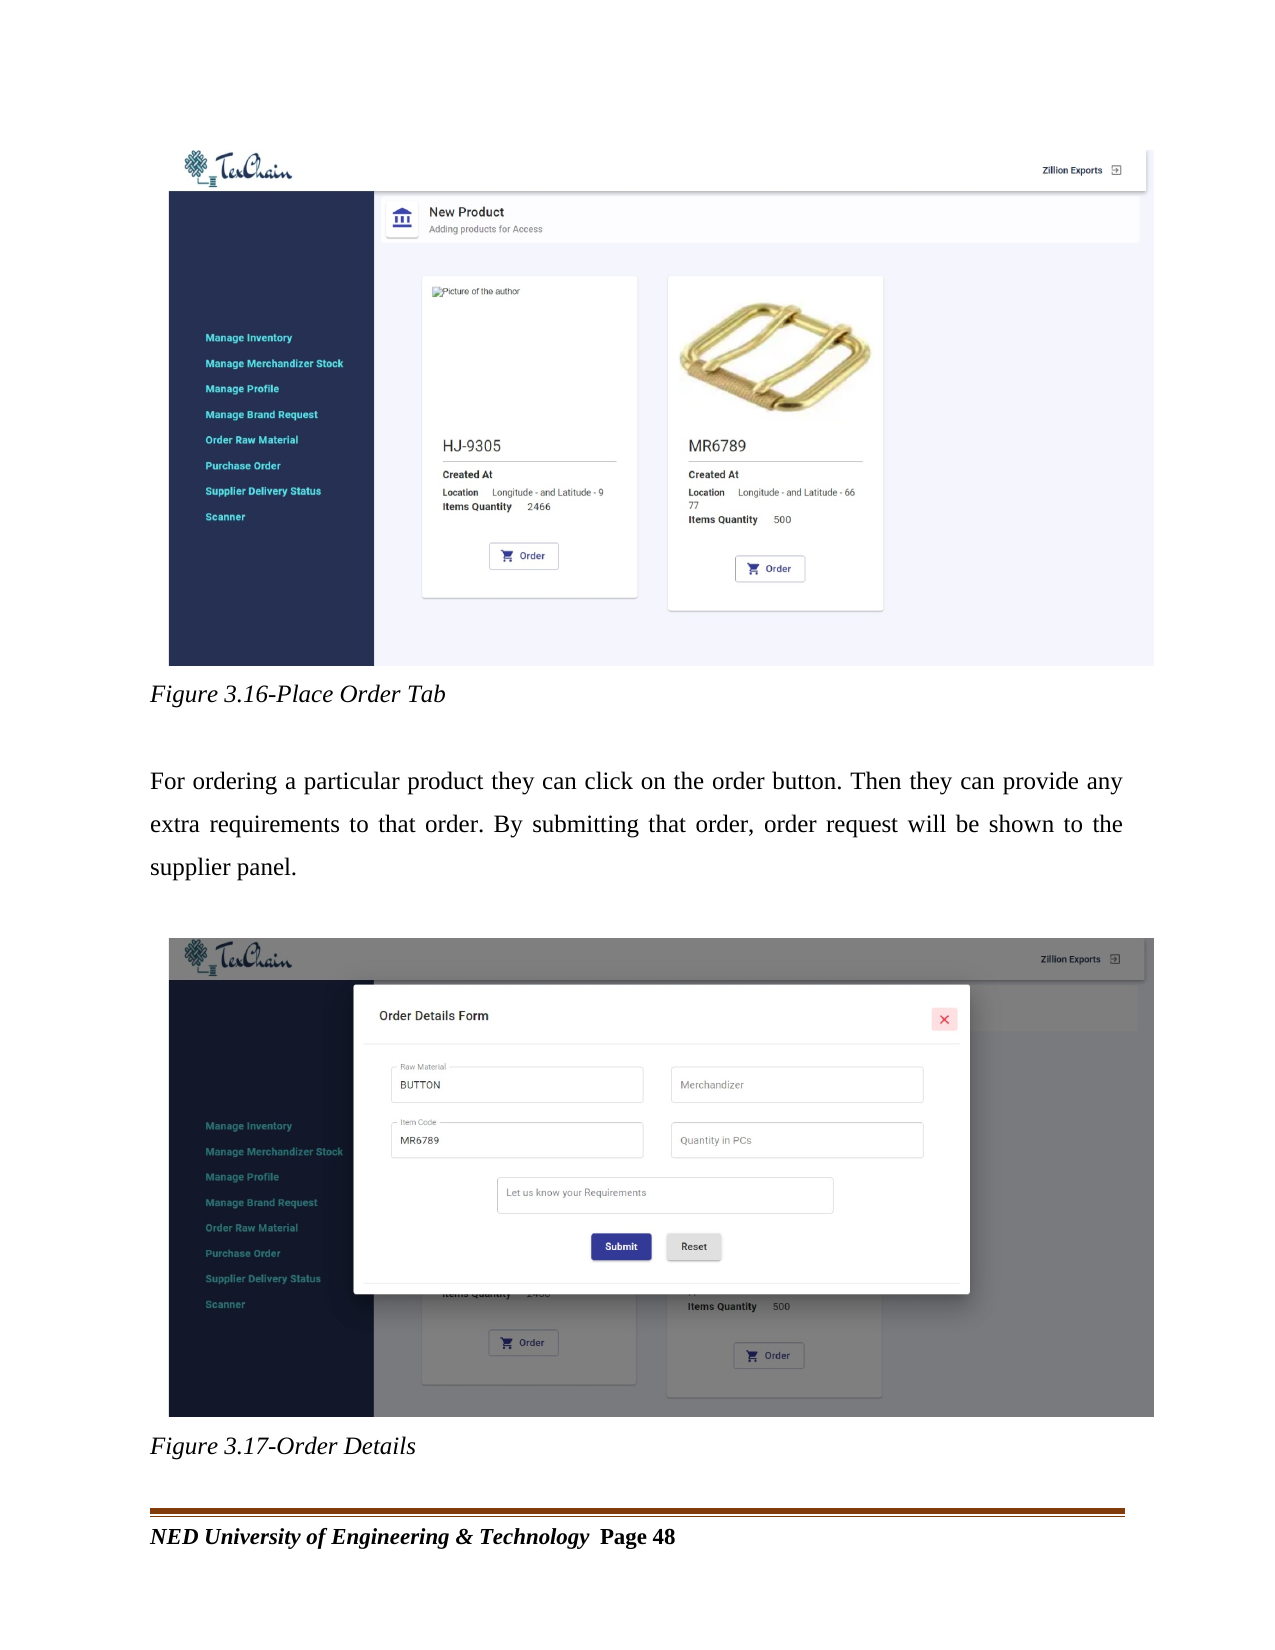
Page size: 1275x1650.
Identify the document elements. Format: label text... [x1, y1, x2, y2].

text For ordering a particular product they can click on the order button. Then they can provide any extra requirements to that order. By submitting that order, order request will be shown to the supplier panel. [150, 766, 1125, 881]
text Figure 3.17-Order Details [150, 938, 1125, 1460]
text Figure 3.16-Place Order Tab [150, 150, 1125, 708]
